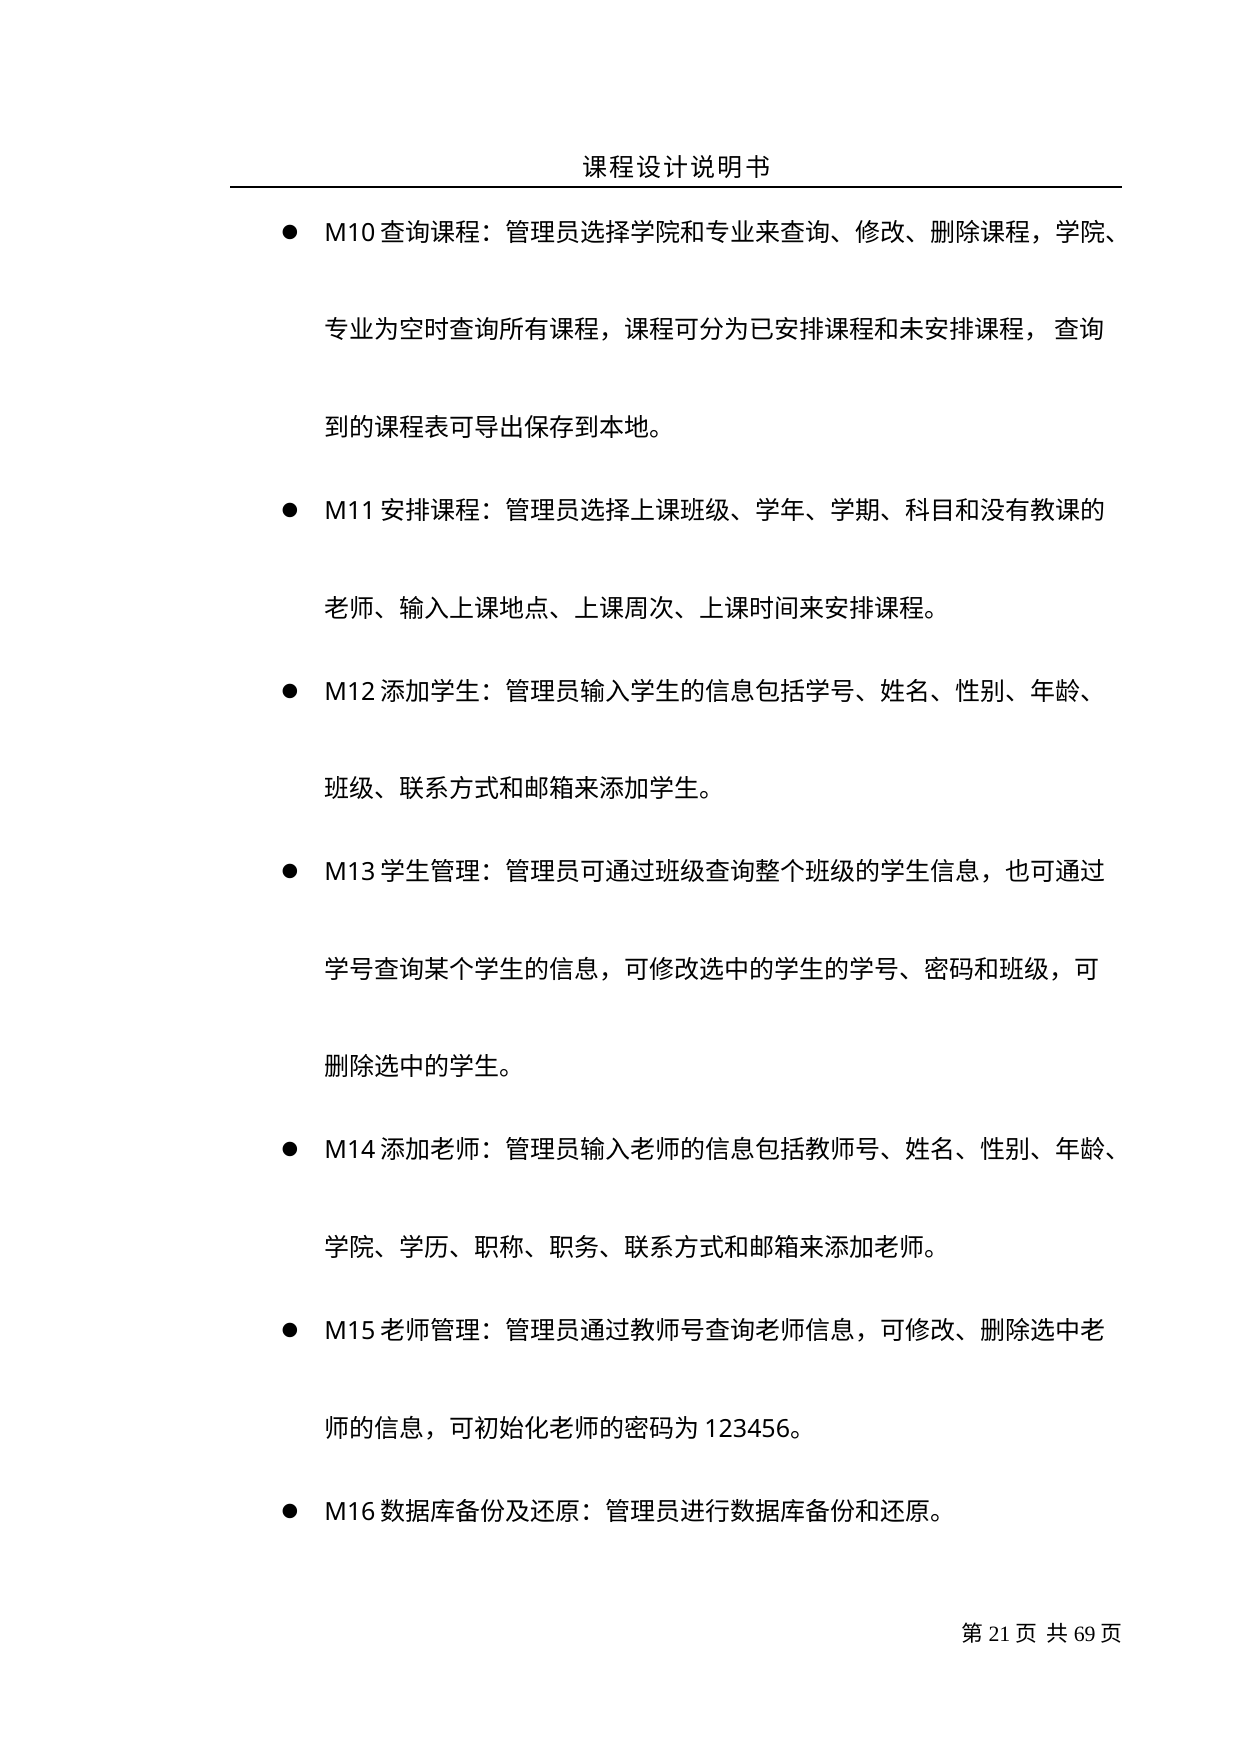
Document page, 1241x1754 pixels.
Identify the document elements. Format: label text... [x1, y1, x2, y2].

list M16数据库备份及还原：管理员进行数据库备份和还原。 [280, 1477, 1122, 1542]
list M12添加学生：管理员输入学生的信息包括学号、姓名、性别、年龄、班级、联系方式和邮箱来添加学生。 [280, 657, 1122, 819]
list M14添加老师：管理员输入老师的信息包括教师号、姓名、性别、年龄、学院、学历、职称、职务、联系方式和邮箱来添加老师。 [280, 1116, 1122, 1278]
list M11安排课程：管理员选择上课班级、学年、学期、科目和没有教课的老师、输入上课地点、上课周次、上课时间来安排课程。 [280, 476, 1122, 639]
list M15老师管理：管理员通过教师号查询老师信息，可修改、删除选中老师的信息，可初始化老师的密码为123456。 [280, 1296, 1122, 1459]
list M10查询课程：管理员选择学院和专业来查询、修改、删除课程，学院、专业为空时查询所有课程，课程可分为已安排课程和未安排课程， 查询到的课程表可导出保存到本地。 [280, 198, 1122, 458]
list M13学生管理：管理员可通过班级查询整个班级的学生信息，也可通过学号查询某个学生的信息，可修改选中的学生的学号、密码和班级，可删除选中的学生。 [280, 837, 1122, 1097]
